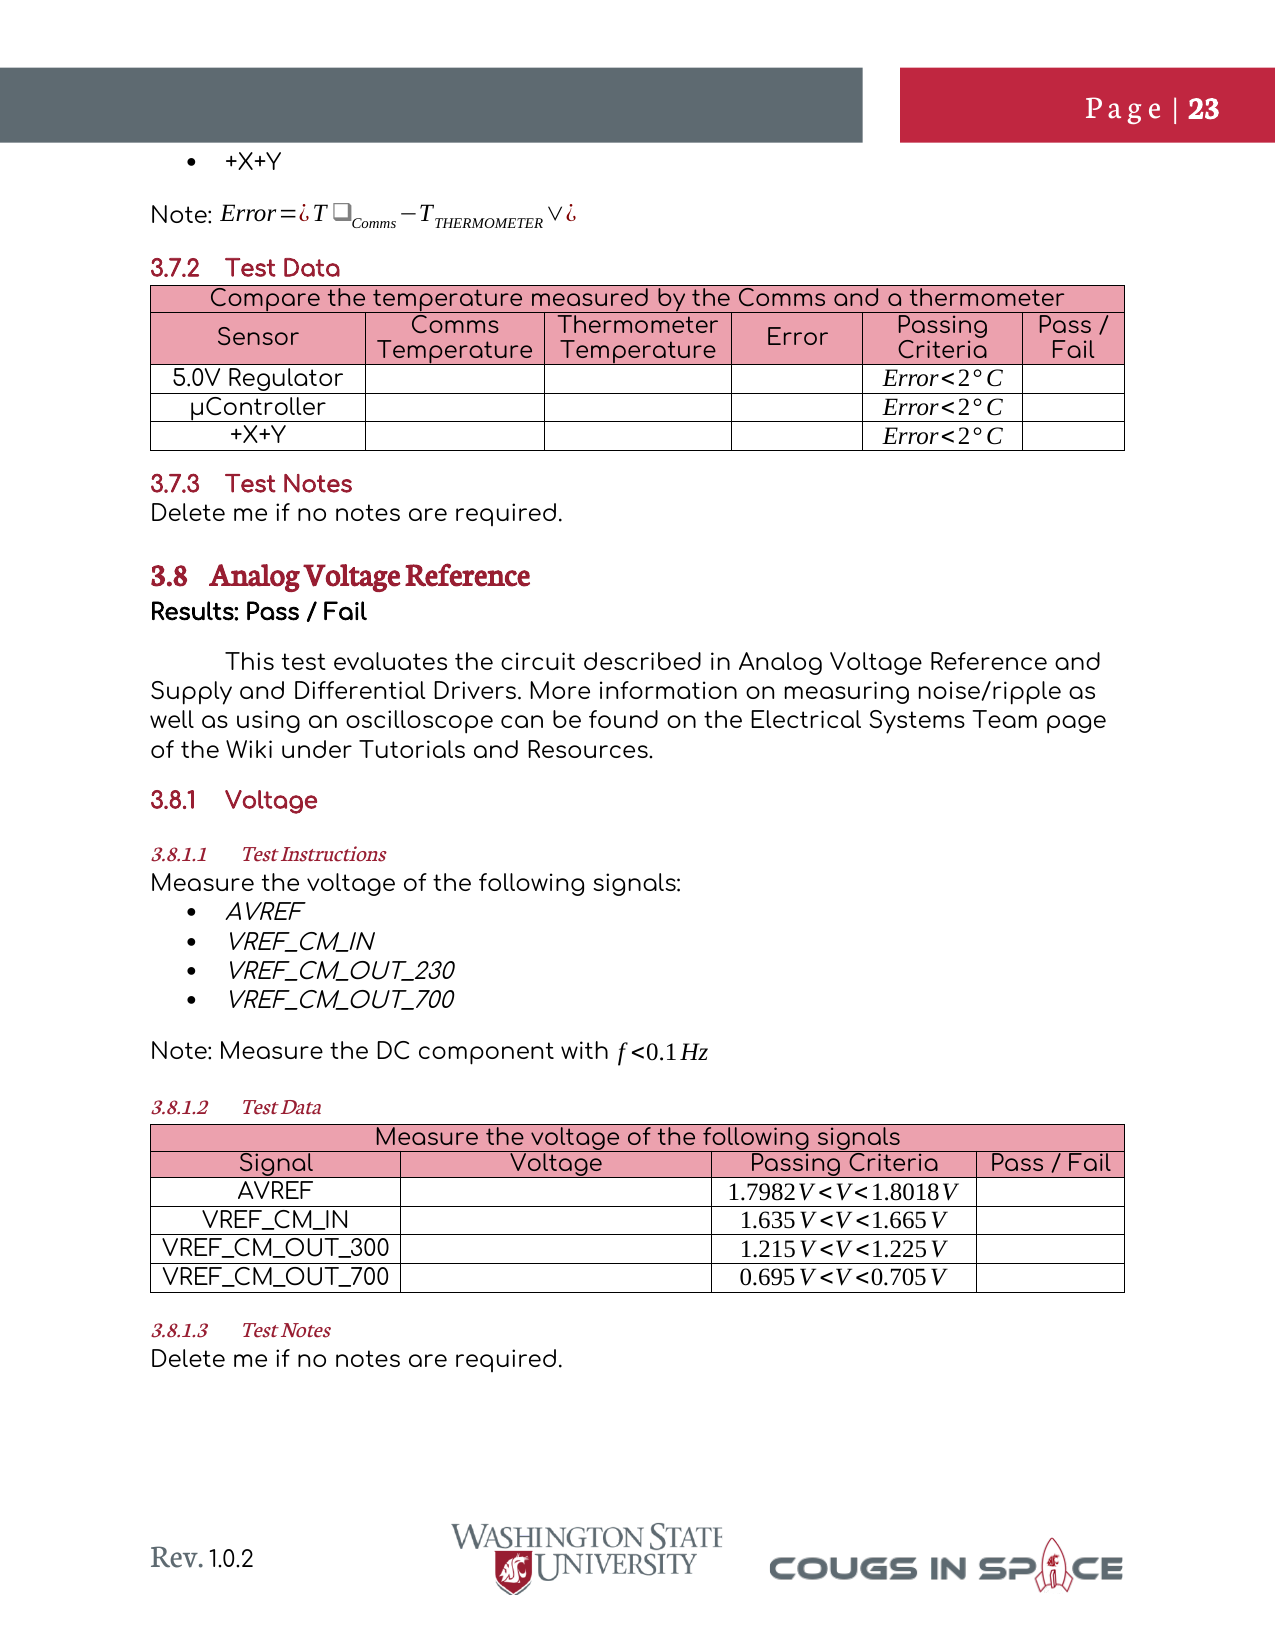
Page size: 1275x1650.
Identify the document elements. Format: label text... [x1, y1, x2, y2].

picture [450, 1522, 723, 1595]
table_cell VREF_CM_OUT_700 [151, 1264, 400, 1292]
table_cell [863, 365, 1022, 393]
table_cell [545, 365, 731, 393]
table_cell 5.0V Regulator [151, 365, 365, 393]
table_cell Pass / Fail [1023, 313, 1124, 364]
list VREF_CM_OUT_230 [187, 959, 1125, 985]
table_cell +X+Y [151, 422, 365, 450]
table_cell [977, 1264, 1124, 1292]
table_cell Error [732, 313, 862, 364]
table_cell [401, 1235, 711, 1263]
table_cell µController [151, 394, 365, 421]
table_cell [863, 394, 1022, 421]
table_cell [712, 1178, 976, 1206]
table_header Measure the voltage of the following signals [151, 1125, 1124, 1151]
table_cell [712, 1264, 976, 1292]
subtitle Analog Voltage Reference [150, 551, 1125, 593]
text Delete me if no notes are required. [150, 1347, 1125, 1372]
table_cell [545, 422, 731, 450]
table_cell [977, 1235, 1124, 1263]
table_cell [401, 1178, 711, 1206]
subtitle Voltage [150, 788, 1125, 813]
table_cell Sensor [151, 313, 365, 364]
text Delete me if no notes are required. [150, 501, 1125, 527]
table_cell [712, 1207, 976, 1234]
table_cell VREF_CM_OUT_300 [151, 1235, 400, 1263]
subtitle Test Notes [150, 1313, 1125, 1342]
table_cell [712, 1235, 976, 1263]
text Note: Measure the DC component with [150, 1038, 1125, 1066]
table_cell VREF_CM_IN [151, 1207, 400, 1234]
subtitle Test Instructions [150, 838, 1125, 867]
list +X+Y [187, 150, 1125, 176]
table_cell [366, 365, 544, 393]
table_cell [366, 422, 544, 450]
table_cell [366, 394, 544, 421]
subtitle Test Data [150, 1091, 1125, 1120]
table_cell [1023, 365, 1124, 393]
list AVREF [187, 901, 1125, 926]
table_cell Thermometer Temperature [545, 313, 731, 364]
table_cell Passing Criteria [863, 313, 1022, 364]
table_cell [1023, 422, 1124, 450]
table_cell AVREF [151, 1178, 400, 1206]
subtitle Test Notes [150, 472, 1125, 497]
text This test evaluates the circuit described in Analog Voltage Reference and Supply and Differential Drivers. More information on measuring noise/ripple as well as using an oscilloscope can be found on the Electrical Systems Team page of the Wiki under Tutorials and Resources. [150, 650, 1125, 763]
table_header Compare the temperature measured by the Comms and a thermometer [151, 286, 1124, 312]
text Note: [150, 200, 1125, 231]
table_cell [977, 1207, 1124, 1234]
picture [769, 1537, 1123, 1594]
table_cell [863, 422, 1022, 450]
list VREF_CM_IN [187, 930, 1125, 955]
table_cell [732, 422, 862, 450]
table_cell [977, 1178, 1124, 1206]
text Measure the voltage of the following signals: [150, 871, 1125, 897]
table_cell [401, 1207, 711, 1234]
subtitle Test Data [150, 256, 1125, 282]
table_cell [401, 1264, 711, 1292]
list VREF_CM_OUT_700 [187, 988, 1125, 1014]
table_cell Comms Temperature [366, 313, 544, 364]
table_cell [1023, 394, 1124, 421]
table_cell Pass / Fail [977, 1152, 1124, 1177]
table_cell [545, 394, 731, 421]
table_cell Signal [151, 1152, 400, 1177]
table_cell [732, 394, 862, 421]
text Results: Pass / Fail [150, 599, 1125, 625]
table_cell [732, 365, 862, 393]
table_cell Voltage [401, 1152, 711, 1177]
table_cell Passing Criteria [712, 1152, 976, 1177]
